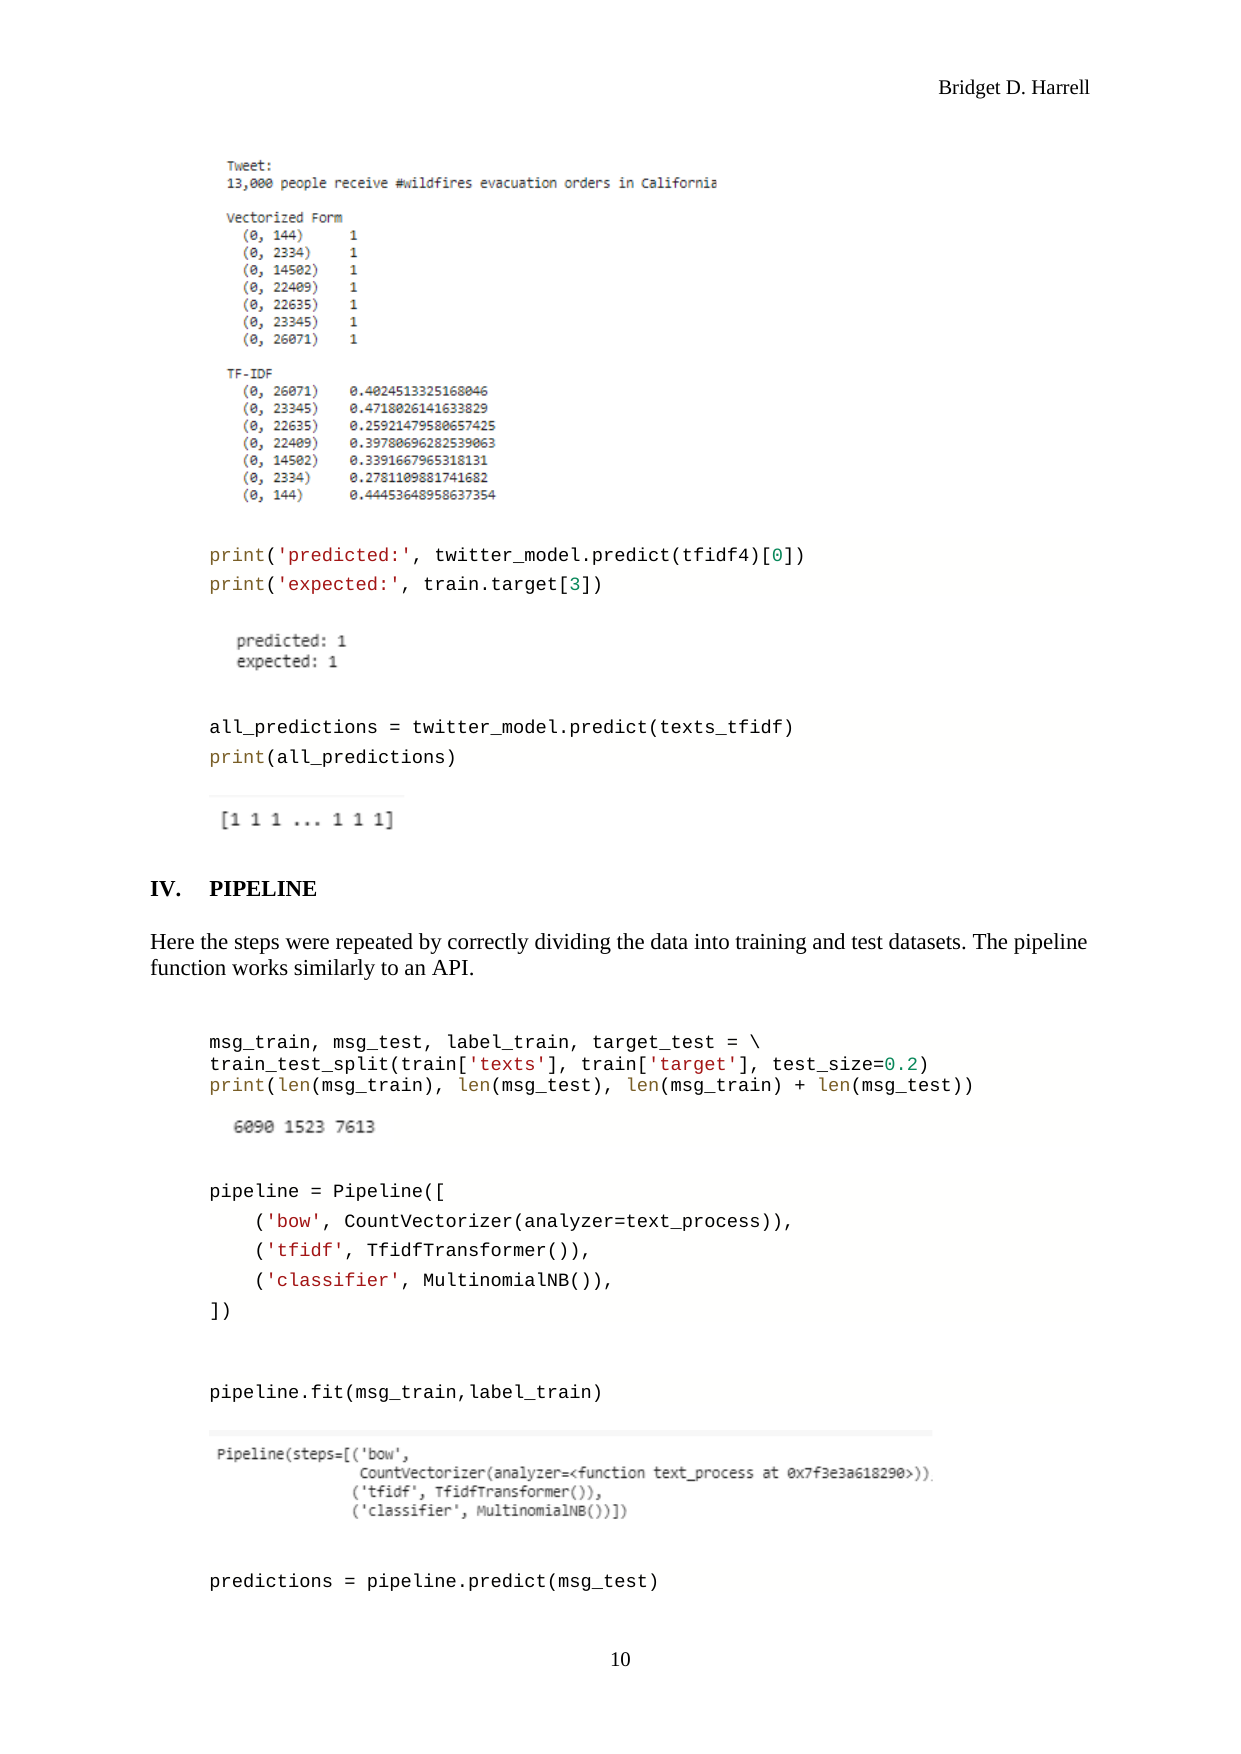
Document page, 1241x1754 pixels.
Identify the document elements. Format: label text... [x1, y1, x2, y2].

text ('classifier', MultinomialNB()), [209, 1262, 1090, 1292]
text ('bow', CountVectorizer(analyzer=text_process)), [209, 1203, 1090, 1233]
text ('tfidf', TfidfTransformer()), [209, 1233, 1090, 1262]
text train_test_split(train['texts'], train['target'], test_size=0.2) [209, 1054, 1090, 1076]
text msg_train, msg_test, label_train, target_test = \ [209, 1033, 1090, 1054]
text pipeline = Pipeline([ [209, 1173, 1090, 1203]
text all_predictions = twitter_model.predict(texts_tfidf) [209, 710, 1090, 739]
text ]) [209, 1292, 1090, 1322]
text pipeline.fit(msg_train,label_train) [209, 1374, 1090, 1404]
picture [209, 1430, 933, 1537]
subtitle IV. PIPELINE [150, 875, 1090, 902]
text print(all_predictions) [209, 739, 1090, 769]
text print('expected:', train.target[3]) [209, 567, 1090, 596]
text Here the steps were repeated by correctly dividing the data into training and test datasets. The pipeline function works similarly to an API. [150, 928, 1090, 981]
text print(len(msg_train), len(msg_test), len(msg_train) + len(msg_test)) [209, 1076, 1090, 1097]
picture [209, 150, 717, 511]
picture [209, 1118, 395, 1146]
text print('predicted:', twitter_model.predict(tfidf4)[0]) [209, 537, 1090, 567]
text predictions = pipeline.predict(msg_test) [209, 1563, 1090, 1593]
picture [209, 795, 405, 849]
picture [209, 622, 459, 684]
